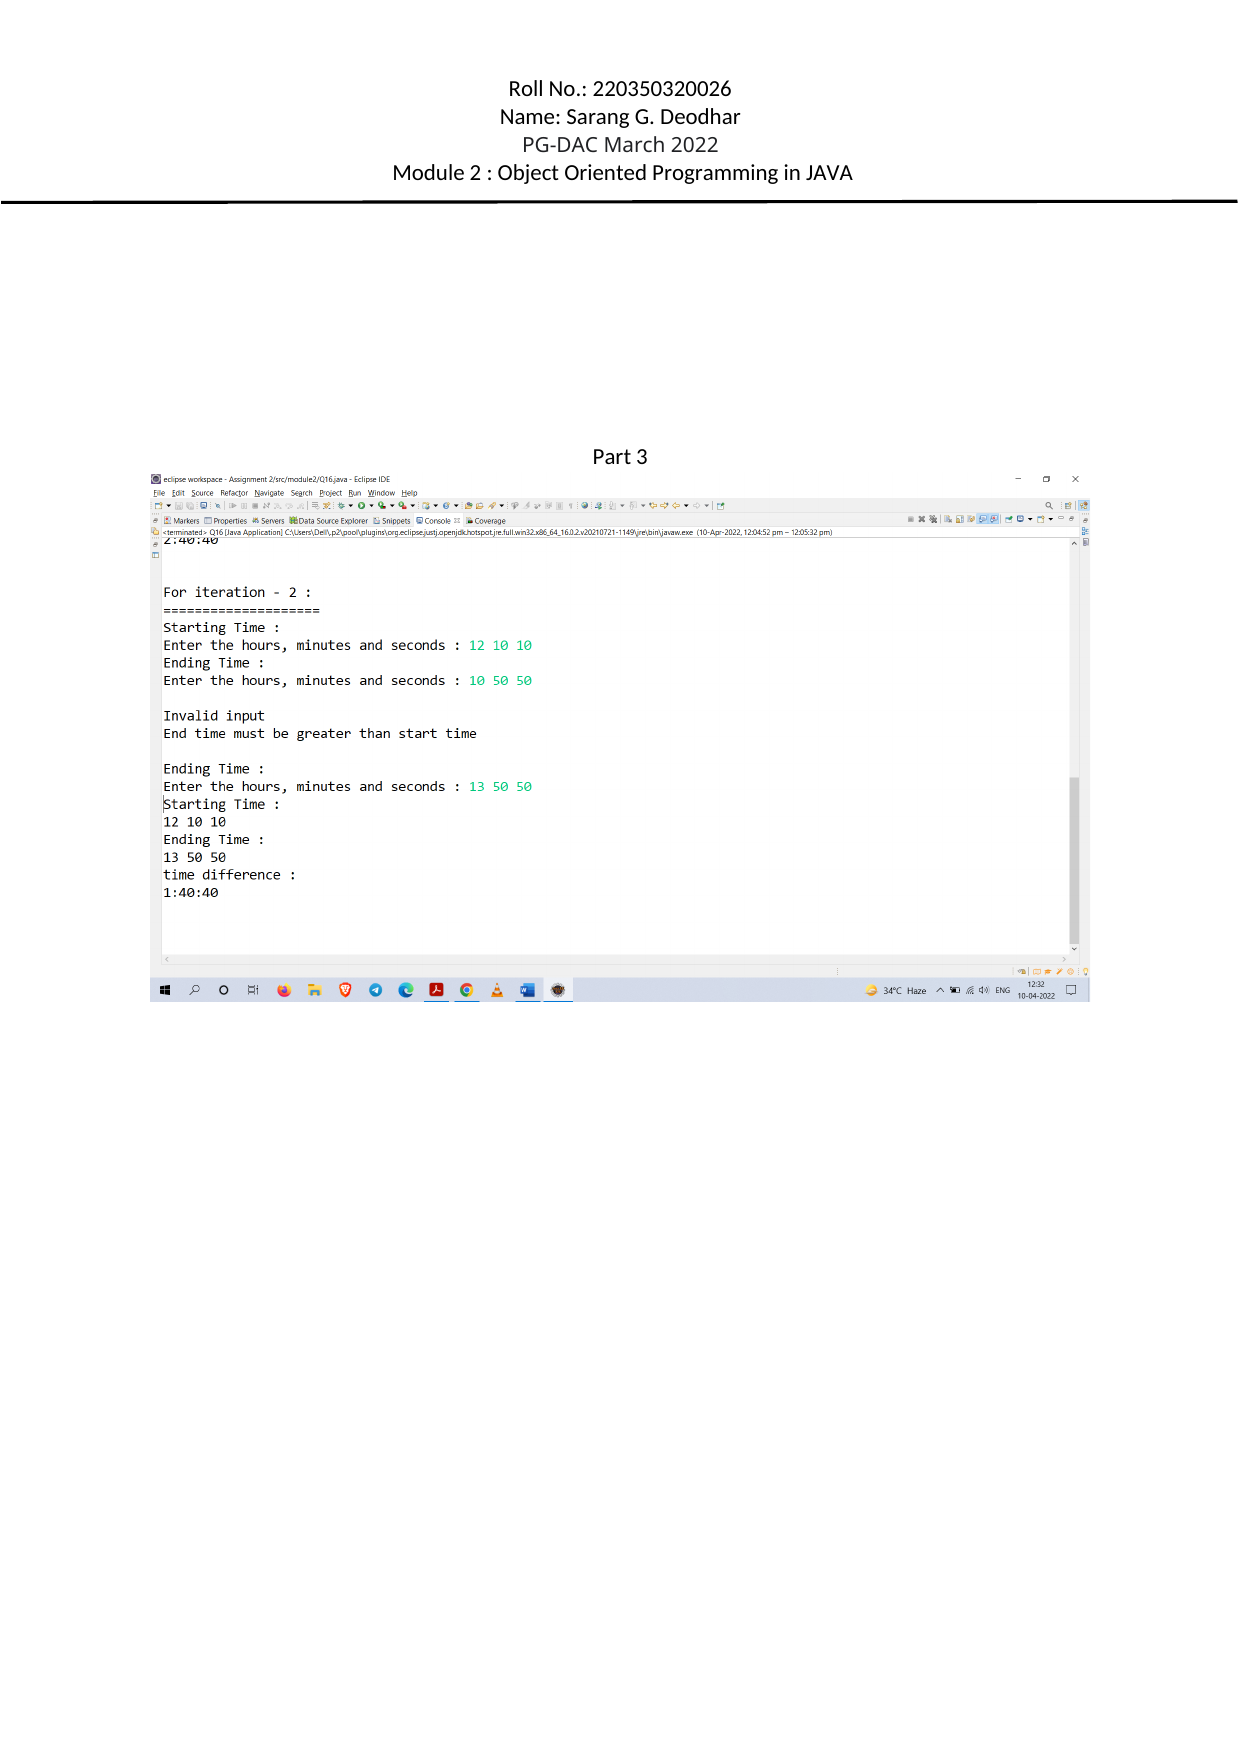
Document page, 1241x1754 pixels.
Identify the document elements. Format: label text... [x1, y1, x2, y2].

picture [150, 472, 1091, 1002]
text Part 3 [150, 442, 1090, 470]
